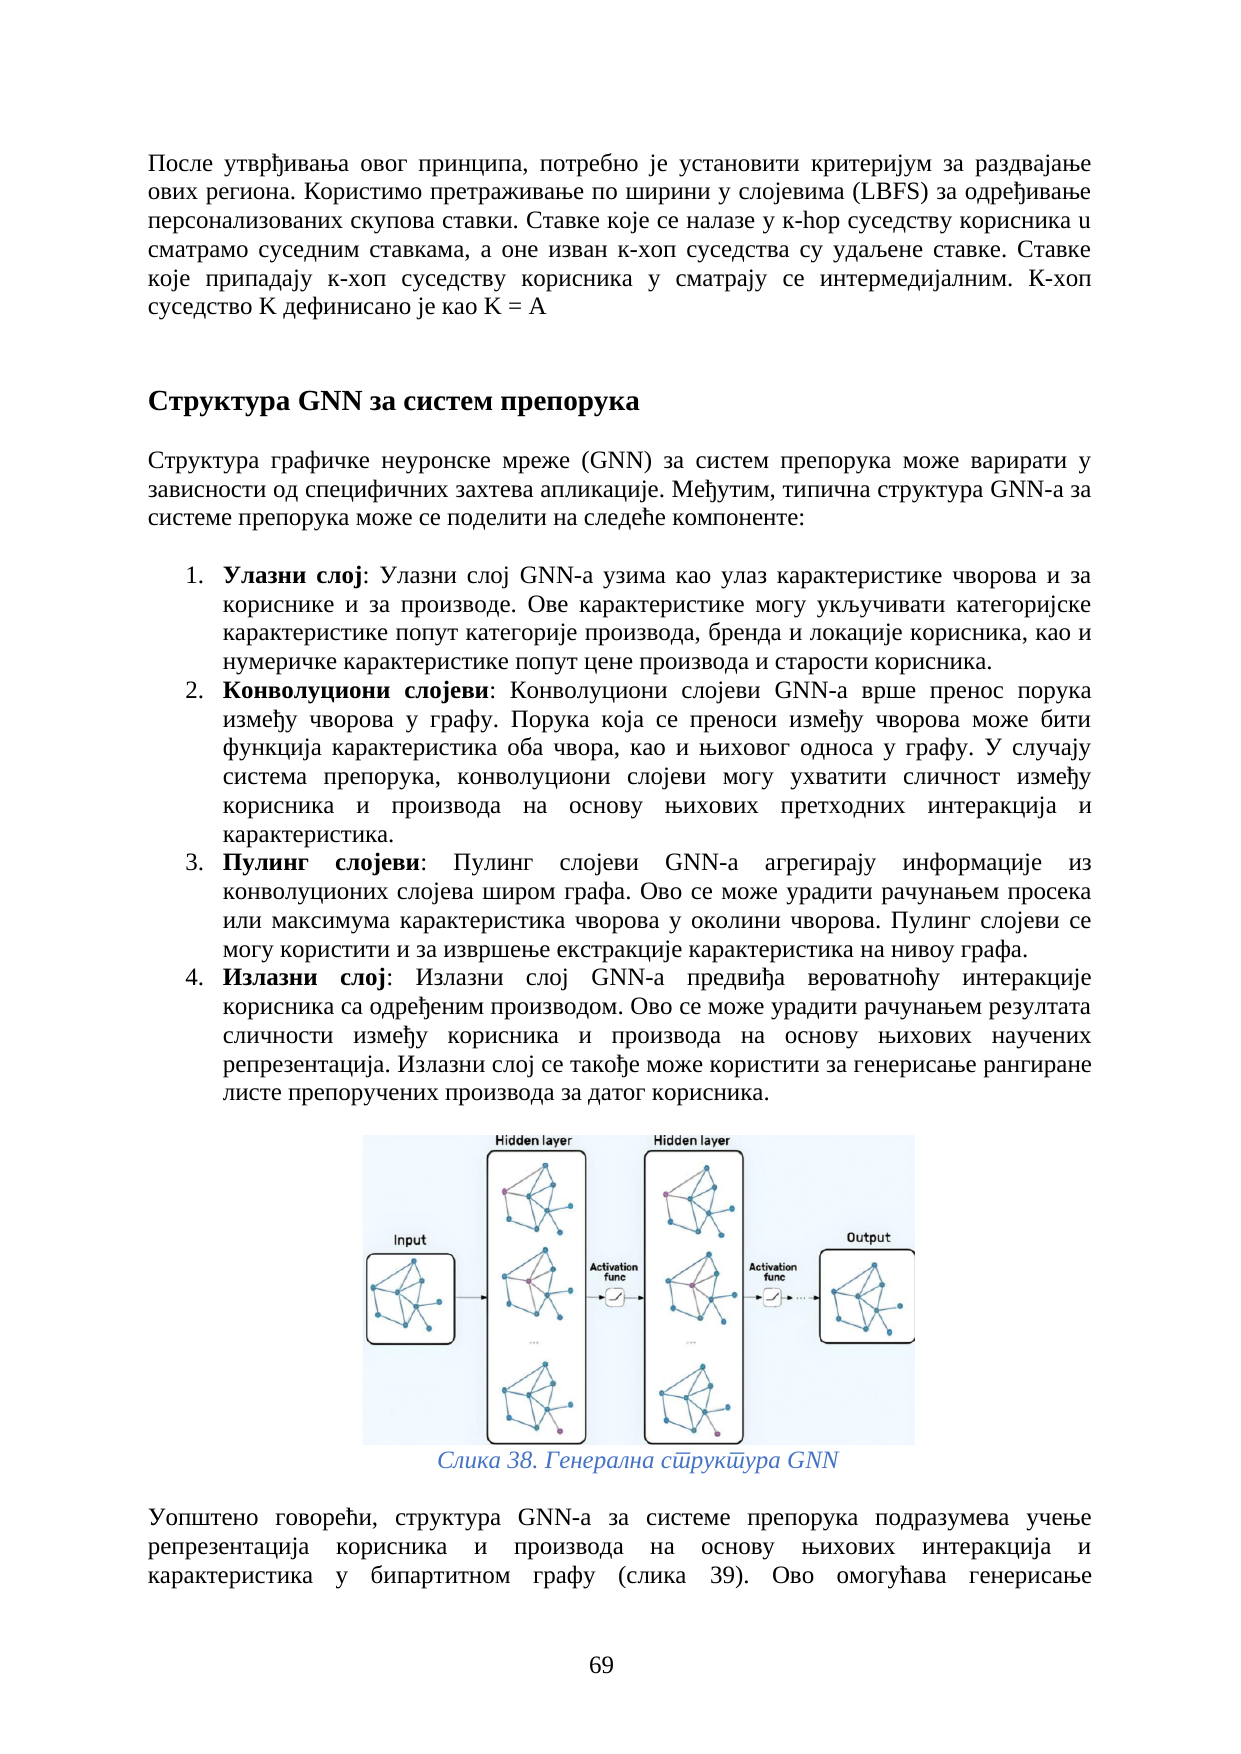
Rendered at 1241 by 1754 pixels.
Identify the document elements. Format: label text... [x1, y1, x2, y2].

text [148, 1502, 1092, 1589]
text Слика 38. Генерална структура GNN [185, 1445, 1092, 1474]
text После утврђивања овог принципа, потребно је установити критеријум за раздвајање ових региона. Користимо претраживање по ширини у слојевима (LBFS) за одређивање персонализованих скупова ставки. Ставке које се налазе у к-hop суседству корисника u сматрамо суседним ставкама, а оне изван к-хоп суседства су удаљене ставке. Ставке које припадају к-хоп суседству корисника у сматрају се интермедијалним. К-хоп суседство K дефинисано је као K = A [148, 148, 1092, 320]
list Пулинг слојеви: Пулинг слојеви GNN-а агрегирају информације из конволуционих слојева широм графа. Ово се може урадити рачунањем просека или максимума карактеристика чворова у околини чворова. Пулинг слојеви се могу користити и за извршење екстракције карактеристика на нивоу графа. [185, 847, 1092, 962]
text Структура графичке неуронске мреже (GNN) за систем препорука може варирати у зависности од специфичних захтева апликације. Међутим, типична структура GNN-а за системе препорука може се поделити на следеће компоненте: [148, 445, 1092, 531]
subtitle Структура GNN за систем препорука [148, 383, 1092, 416]
picture [362, 1135, 915, 1445]
list Излазни слој: Излазни слој GNN-а предвиђа вероватноћу интеракције корисника са одређеним производом. Ово се може урадити рачунањем резултата сличности између корисника и производа на основу њихових научених репрезентација. Излазни слој се такође може користити за генерисање рангиране листе препоручених производа за датог корисника. [185, 962, 1092, 1106]
list Конволуциони слојеви: Конволуциони слојеви GNN-а врше пренос порука између чворова у графу. Порука која се преноси између чворова може бити функција карактеристика оба чвора, као и њиховог односа у графу. У случају система препорука, конволуциони слојеви могу ухватити сличност између корисника и производа на основу њихових претходних интеракција и карактеристика. [185, 675, 1092, 847]
list Улазни слој: Улазни слој GNN-а узима као улаз карактеристике чворова и за кориснике и за производе. Ове карактеристике могу укључивати категоријске карактеристике попут категорије производа, бренда и локације корисника, као и нумеричке карактеристике попут цене производа и старости корисника. [185, 560, 1092, 675]
